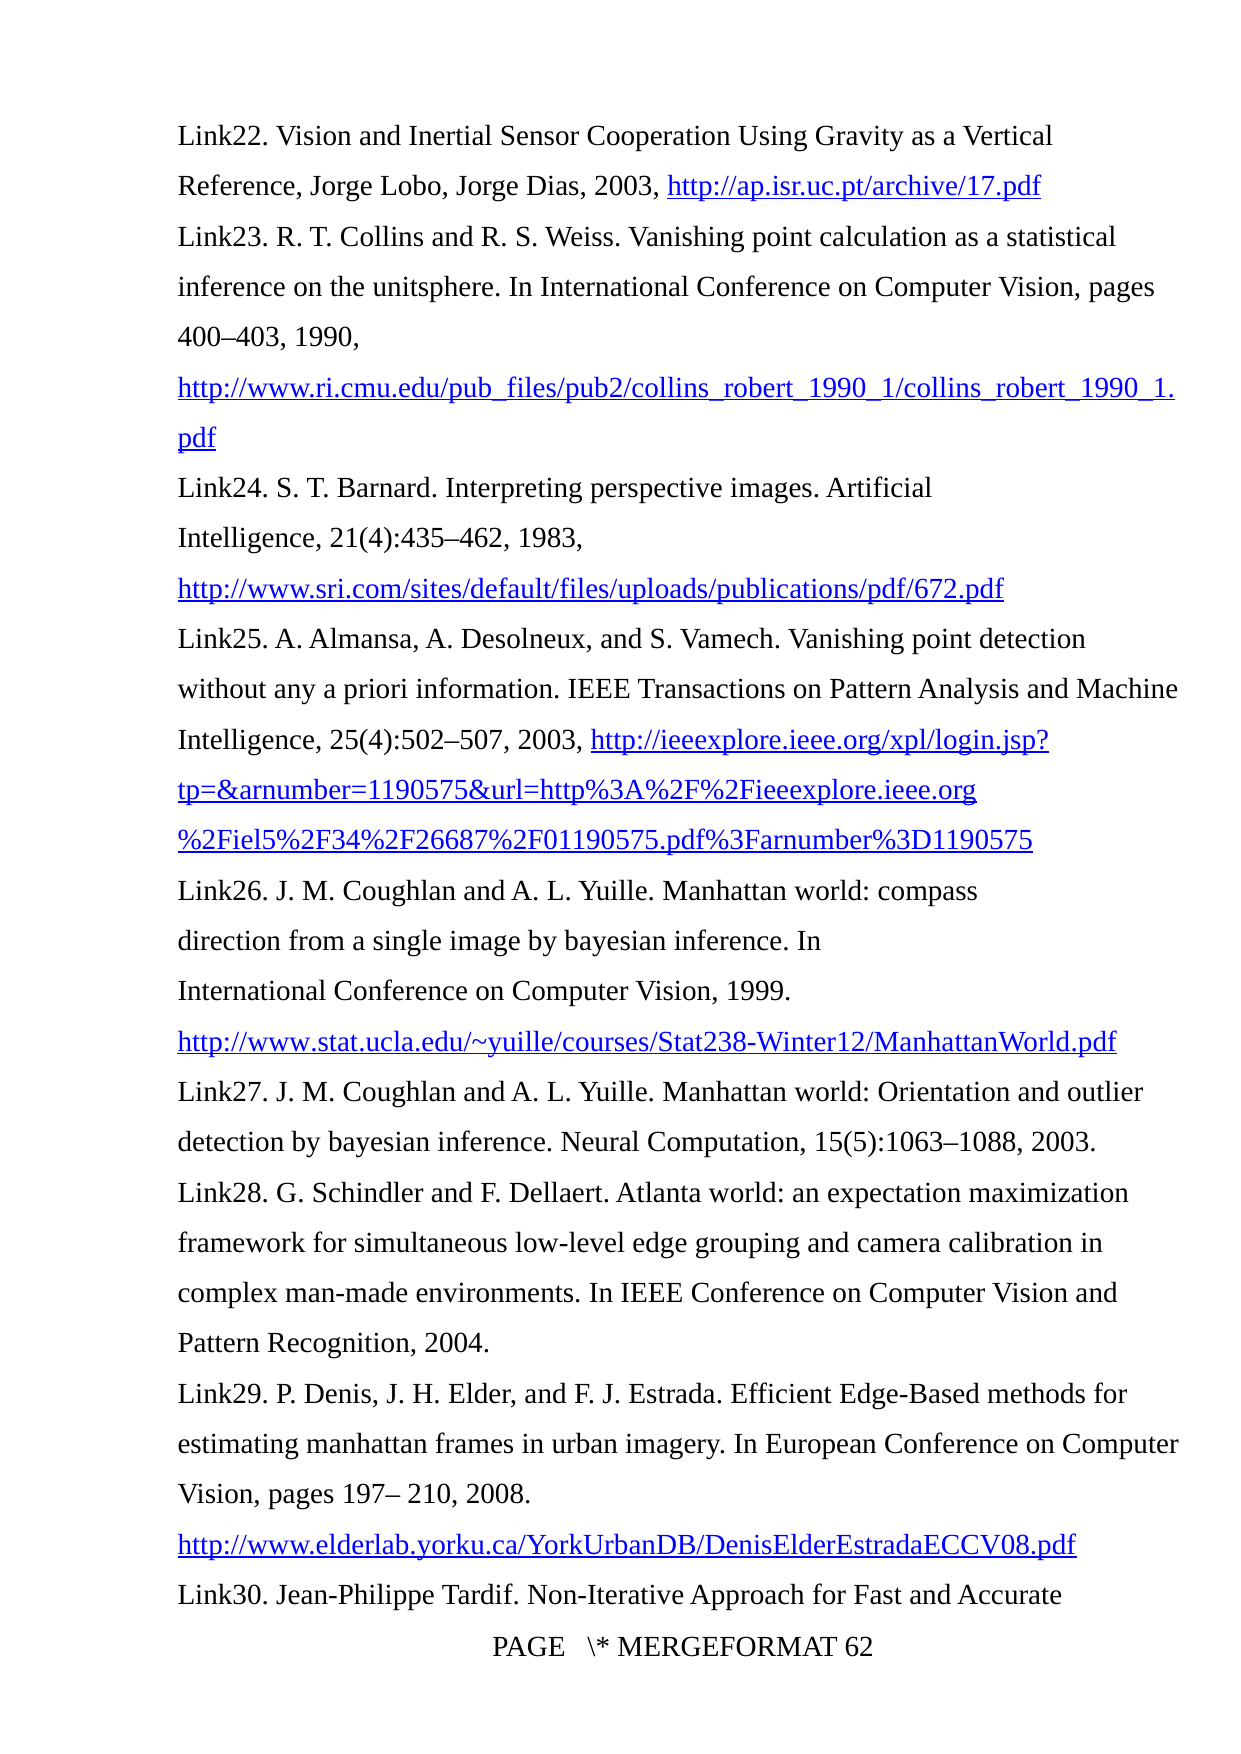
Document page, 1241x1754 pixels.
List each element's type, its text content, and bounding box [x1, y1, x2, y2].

text Link29. P. Denis, J. H. Elder, and F. J. Estrada. Efficient Edge-Based methods for estimating manhattan frames in urban imagery. In European Conference on Computer Vision, pages 197– 210, 2008. http://www.elderlab.yorku.ca/YorkUrbanDB/DenisElderEstradaECCV08.pdf [177, 1376, 1181, 1560]
text Link22. Vision and Inertial Sensor Cooperation Using Gravity as a Vertical Reference, Jorge Lobo, Jorge Dias, 2003, http://ap.isr.uc.pt/archive/17.pdf [177, 118, 1181, 202]
text Link23. R. T. Collins and R. S. Weiss. Vanishing point calculation as a statistical inference on the unitsphere. In International Conference on Computer Vision, pages 400–403, 1990, http://www.ri.cmu.edu/pub_files/pub2/collins_robert_1990_1/collins_robert_1990_1.pdf [177, 219, 1181, 453]
text Intelligence, 21(4):435–462, 1983, http://www.sri.com/sites/default/files/uploads/publications/pdf/672.pdf [177, 521, 1181, 604]
text Link26. J. M. Coughlan and A. L. Yuille. Manhattan world: compass [177, 873, 1181, 906]
text Link27. J. M. Coughlan and A. L. Yuille. Manhattan world: Orientation and outlier detection by bayesian inference. Neural Computation, 15(5):1063–1088, 2003. [177, 1074, 1181, 1158]
text Link25. A. Almansa, A. Desolneux, and S. Vamech. Vanishing point detection without any a priori information. IEEE Transactions on Pattern Analysis and Machine Intelligence, 25(4):502–507, 2003, http://ieeexplore.ieee.org/xpl/login.jsp?tp=&arnumber=1190575&url=http%3A%2F%2Fieeexplore.ieee.org%2Fiel5%2F34%2F26687%2F01190575.pdf%3Farnumber%3D1190575 [177, 621, 1181, 856]
text International Conference on Computer Vision, 1999. http://www.stat.ucla.edu/~yuille/courses/Stat238-Winter12/ManhattanWorld.pdf [177, 973, 1181, 1057]
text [177, 1577, 1181, 1611]
text Pattern Recognition, 2004. [177, 1326, 1181, 1359]
text Link28. G. Schindler and F. Dellaert. Atlanta world: an expectation maximization framework for simultaneous low-level edge grouping and camera calibration in complex man-made environments. In IEEE Conference on Computer Vision and [177, 1175, 1181, 1309]
text direction from a single image by bayesian inference. In [177, 923, 1181, 957]
text Link24. S. T. Barnard. Interpreting perspective images. Artificial [177, 470, 1181, 504]
